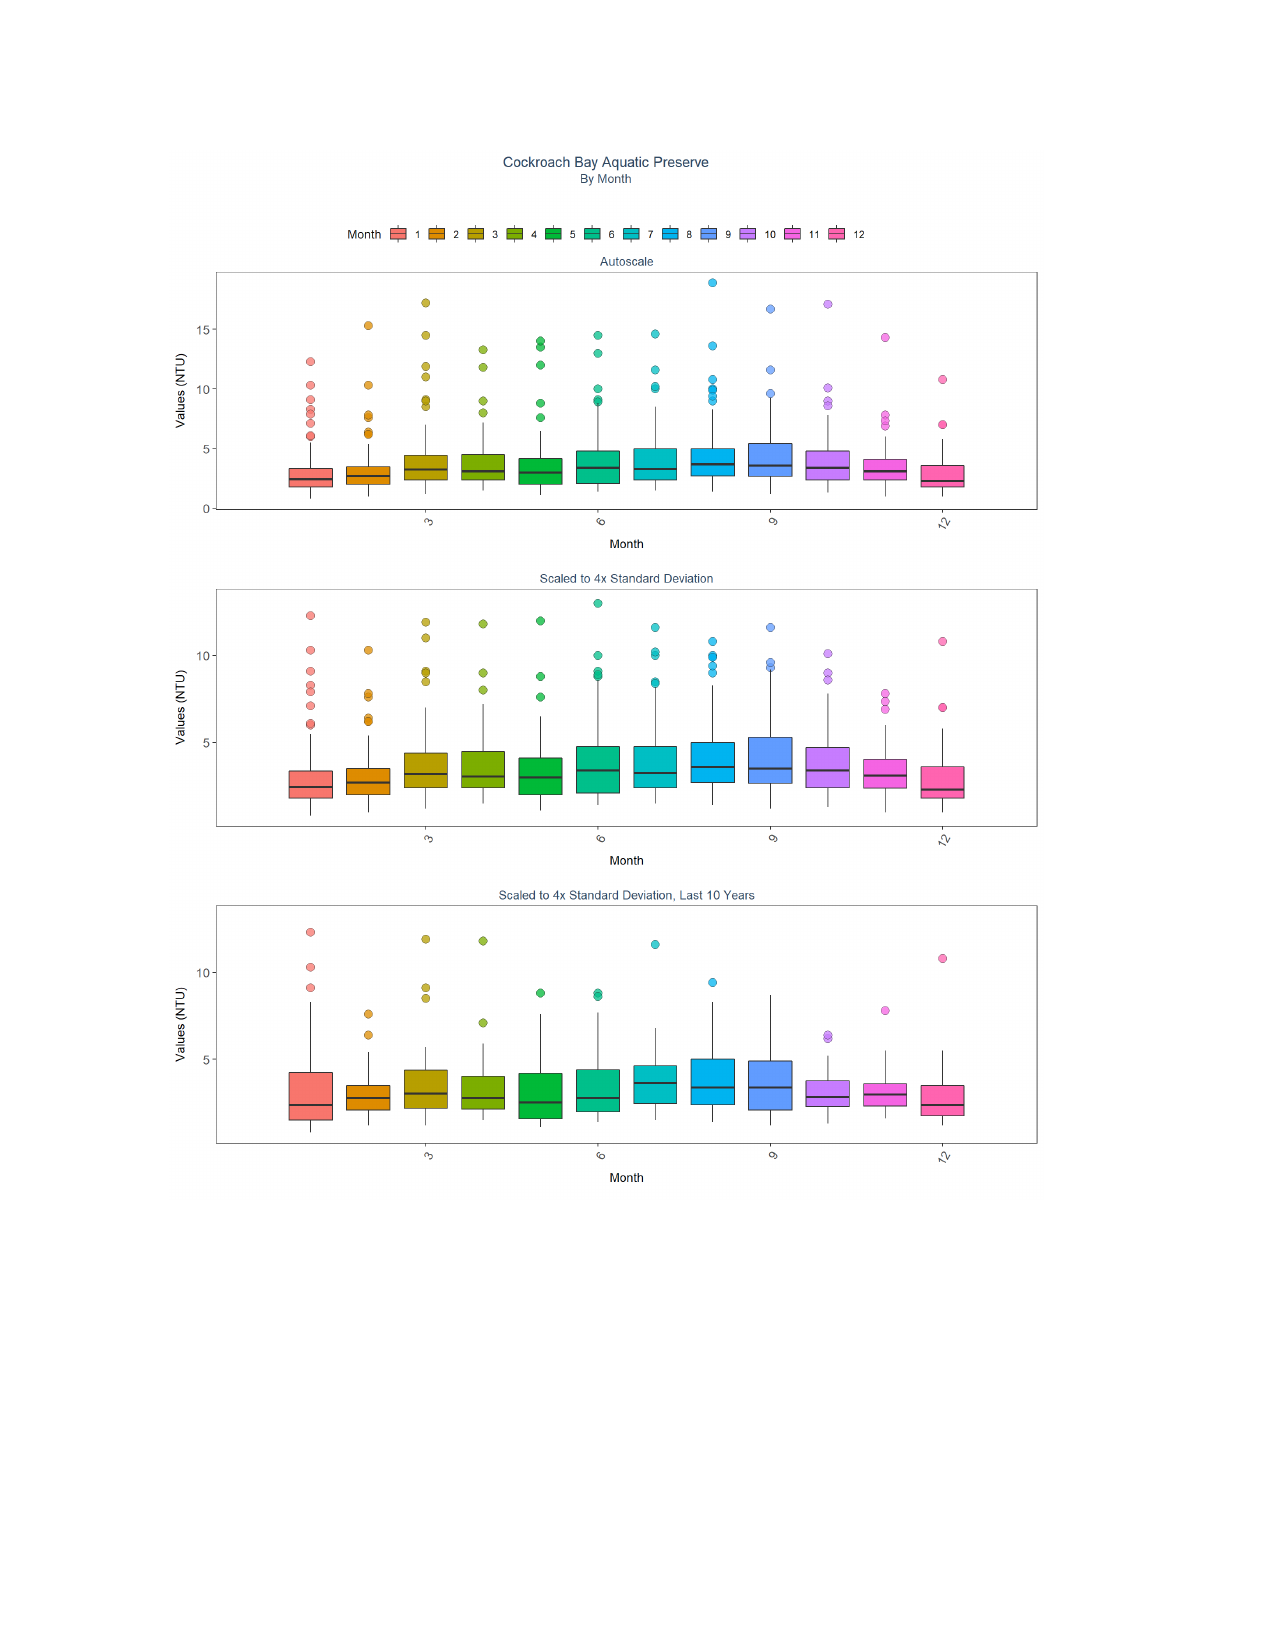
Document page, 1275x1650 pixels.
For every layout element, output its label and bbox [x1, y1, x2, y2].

picture [168, 150, 1044, 1200]
